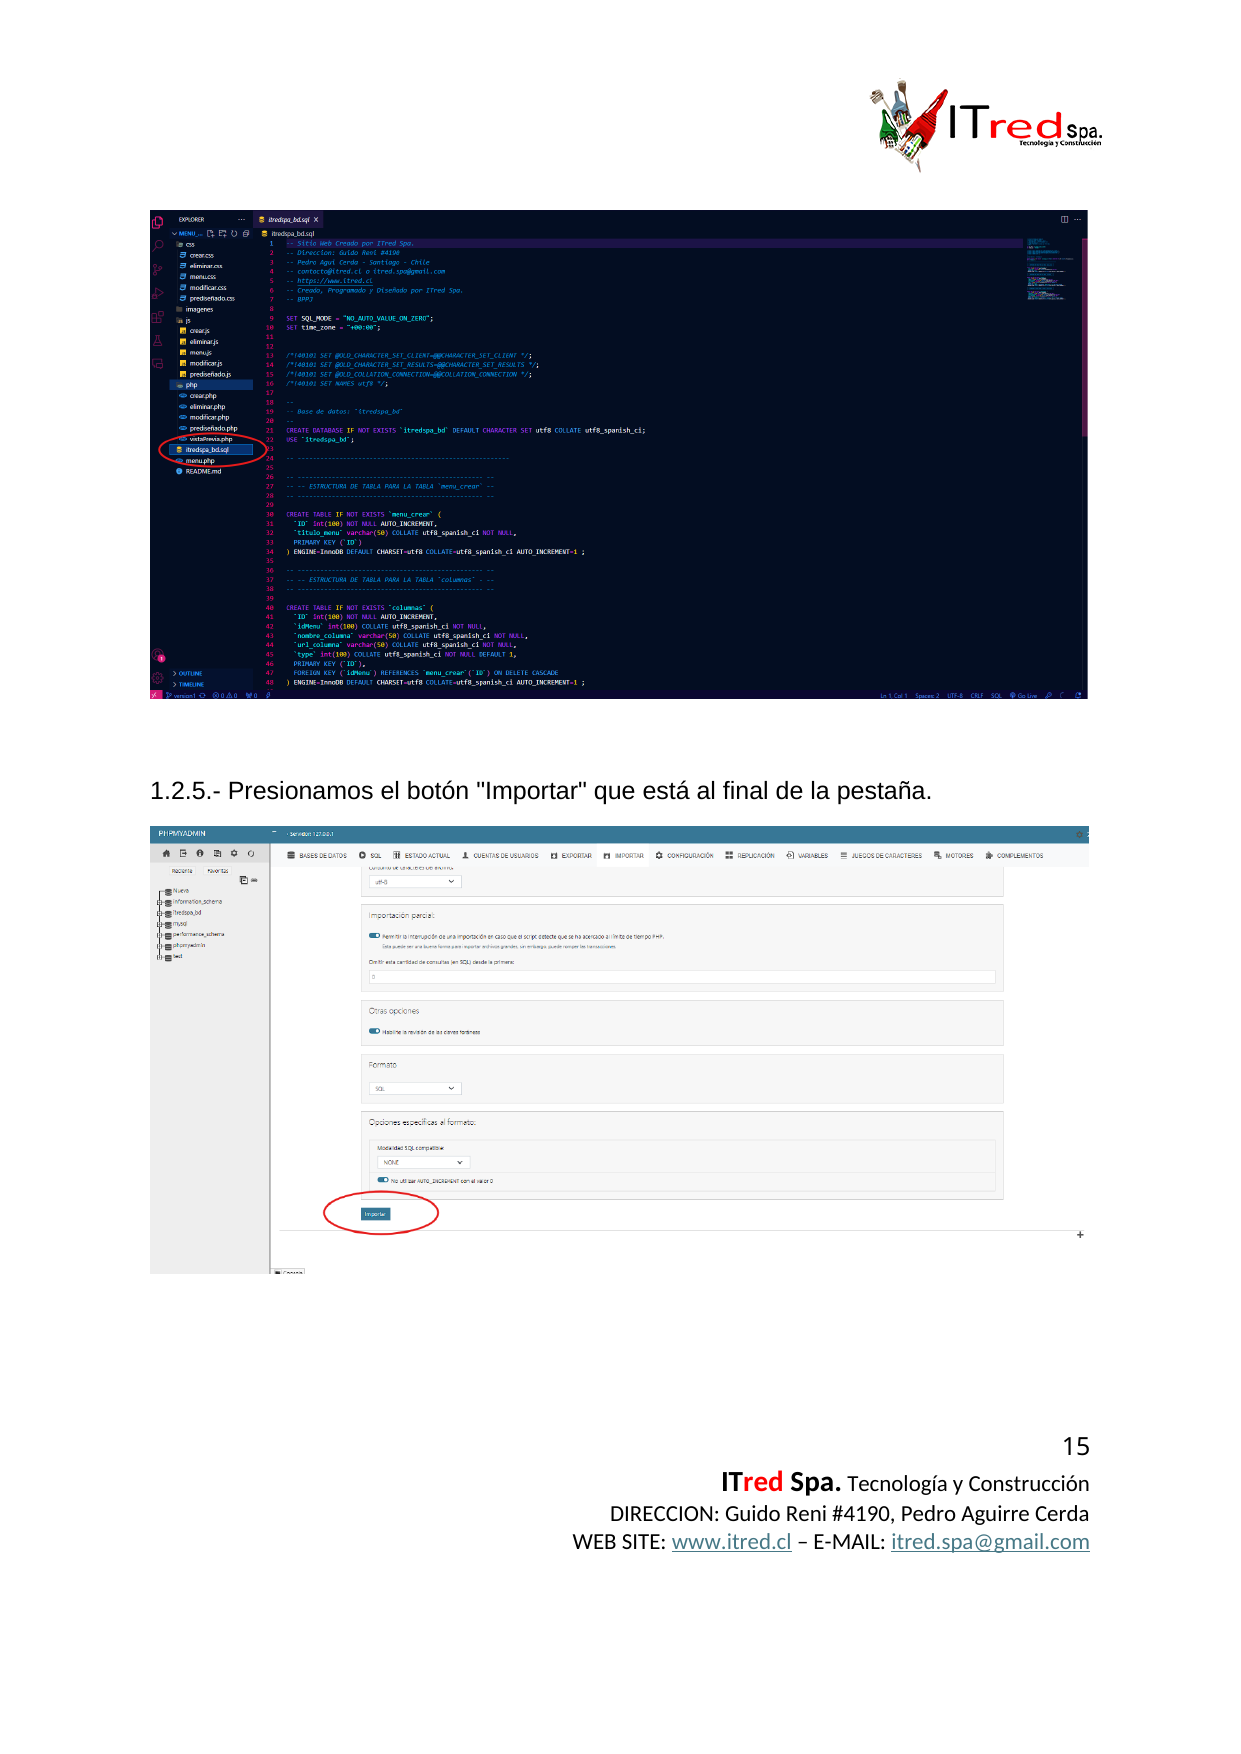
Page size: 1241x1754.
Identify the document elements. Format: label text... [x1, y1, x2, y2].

picture [150, 826, 1089, 1274]
picture [868, 77, 1102, 174]
picture [150, 210, 1088, 699]
text 1.2.5.- Presionamos el botón "Importar" que está al final de la pestaña. [150, 776, 1090, 805]
